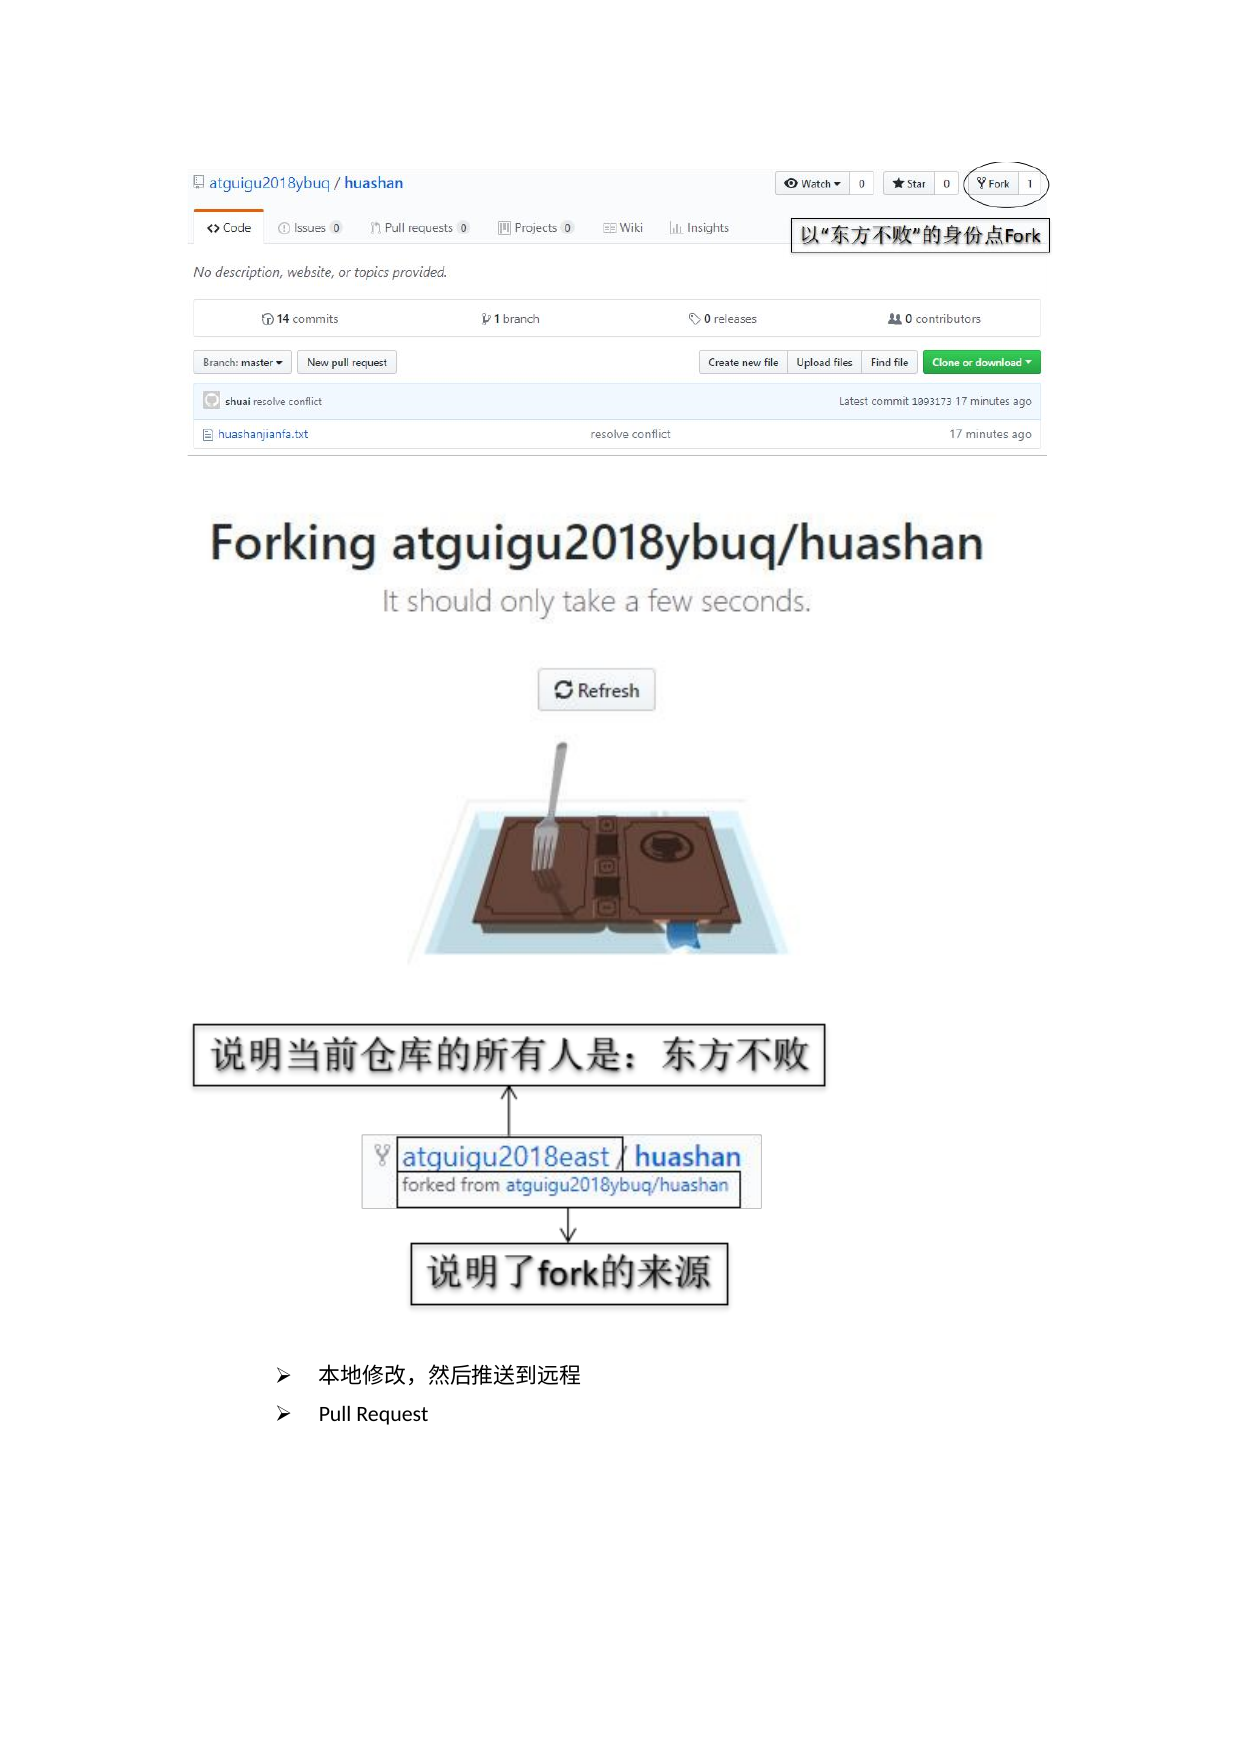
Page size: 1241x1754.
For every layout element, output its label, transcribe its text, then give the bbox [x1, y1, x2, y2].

picture [187, 162, 1053, 456]
list 本地修改，然后推送到远程 [275, 1357, 1053, 1390]
picture [187, 1021, 832, 1315]
list Pull Request [275, 1397, 1053, 1430]
picture [187, 489, 1053, 1001]
